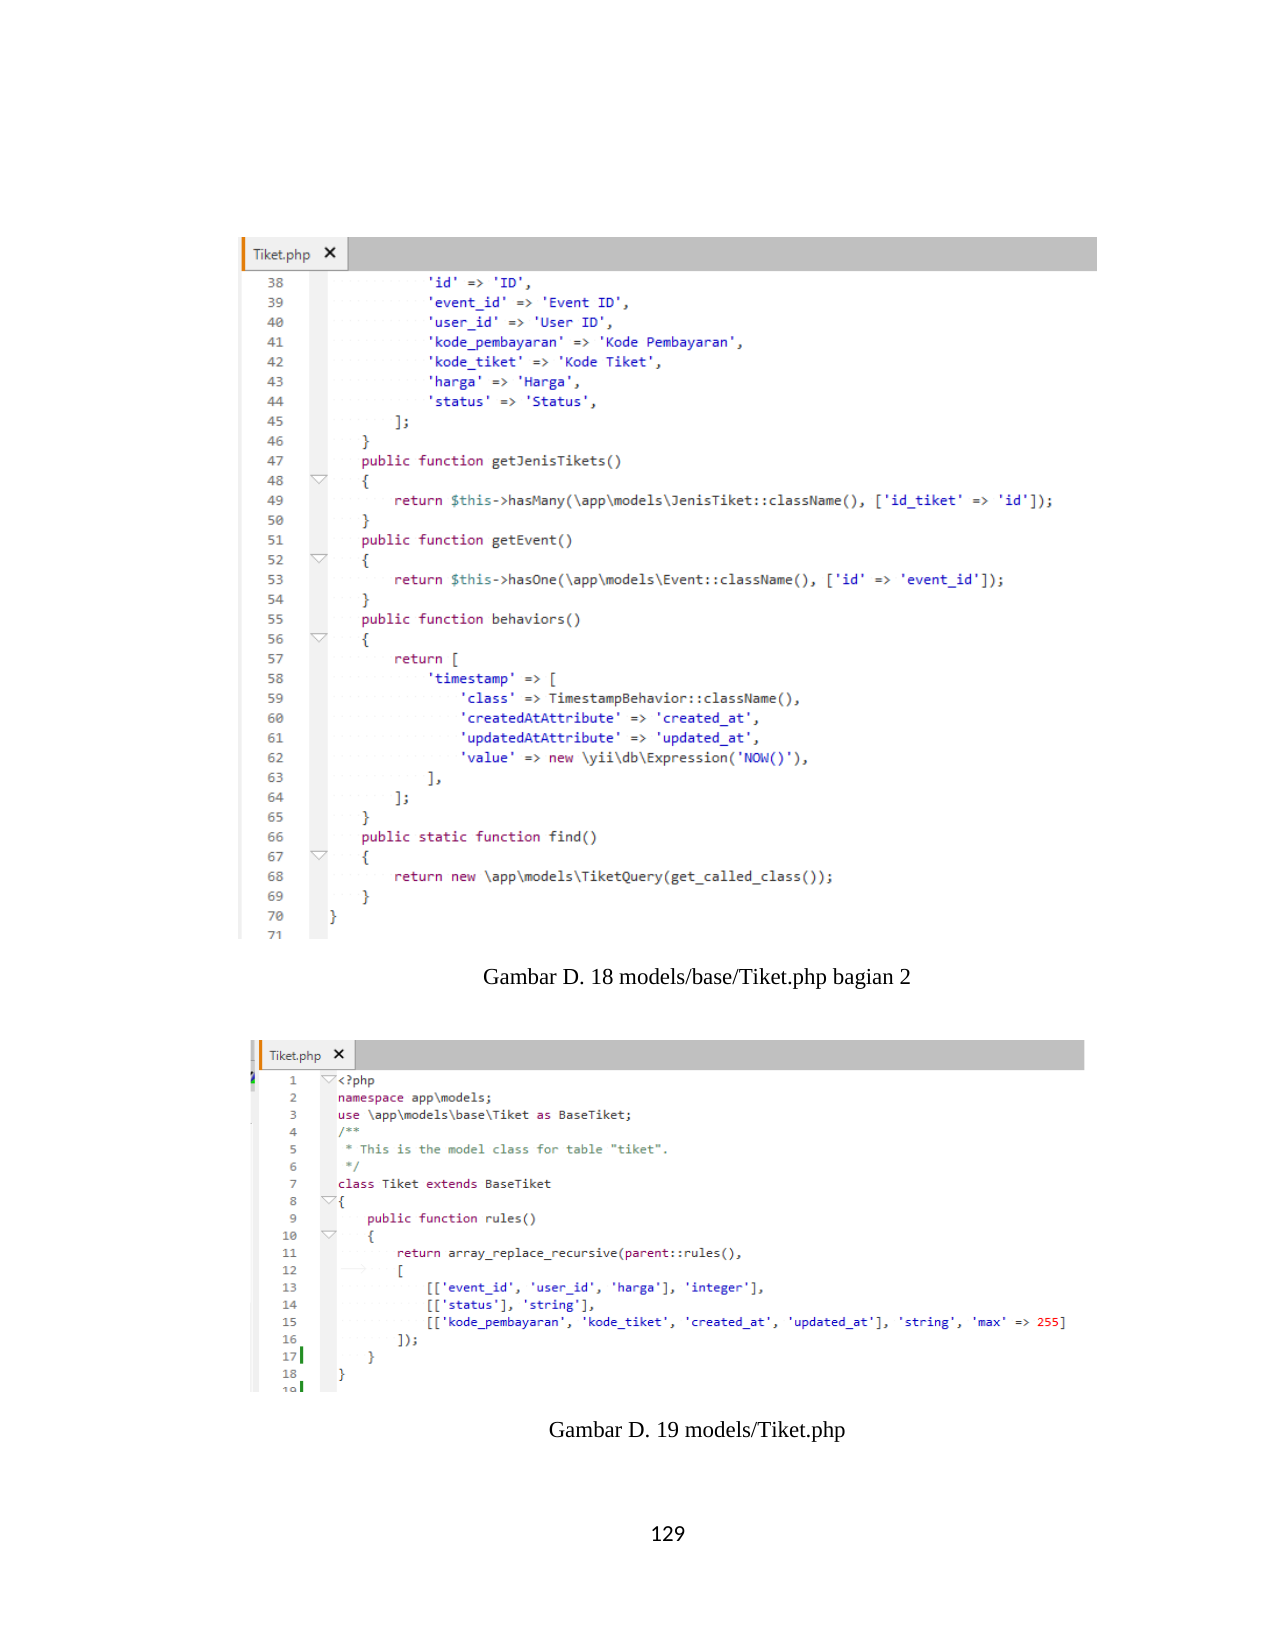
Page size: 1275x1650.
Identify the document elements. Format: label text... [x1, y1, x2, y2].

picture [250, 1040, 1085, 1392]
picture [238, 237, 1097, 939]
